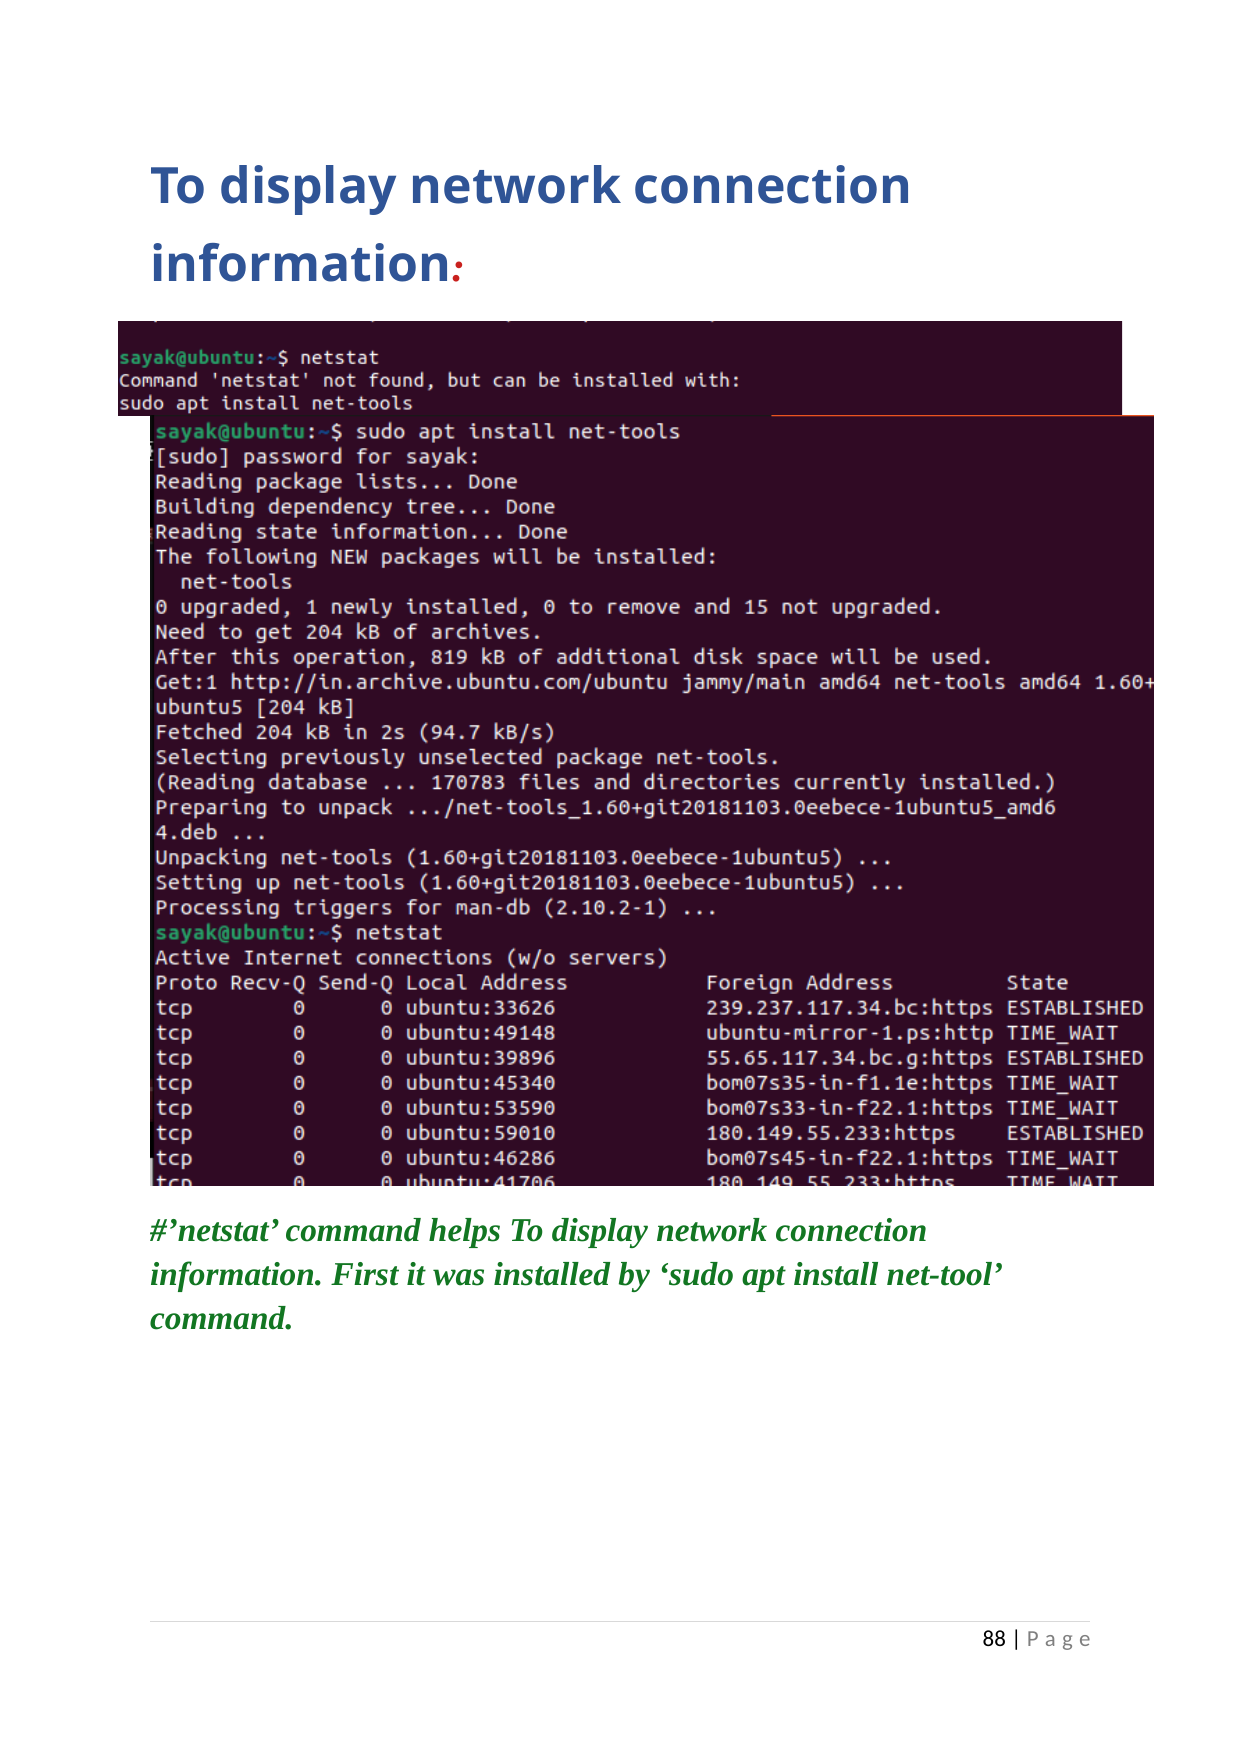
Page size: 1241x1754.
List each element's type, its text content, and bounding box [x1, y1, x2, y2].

text To display network connection information: [150, 150, 1090, 296]
picture [118, 321, 1154, 1186]
text #’netstat’ command helps To display network connection information. First it was installed by ‘sudo apt install net-tool’ command. [150, 1186, 1090, 1337]
